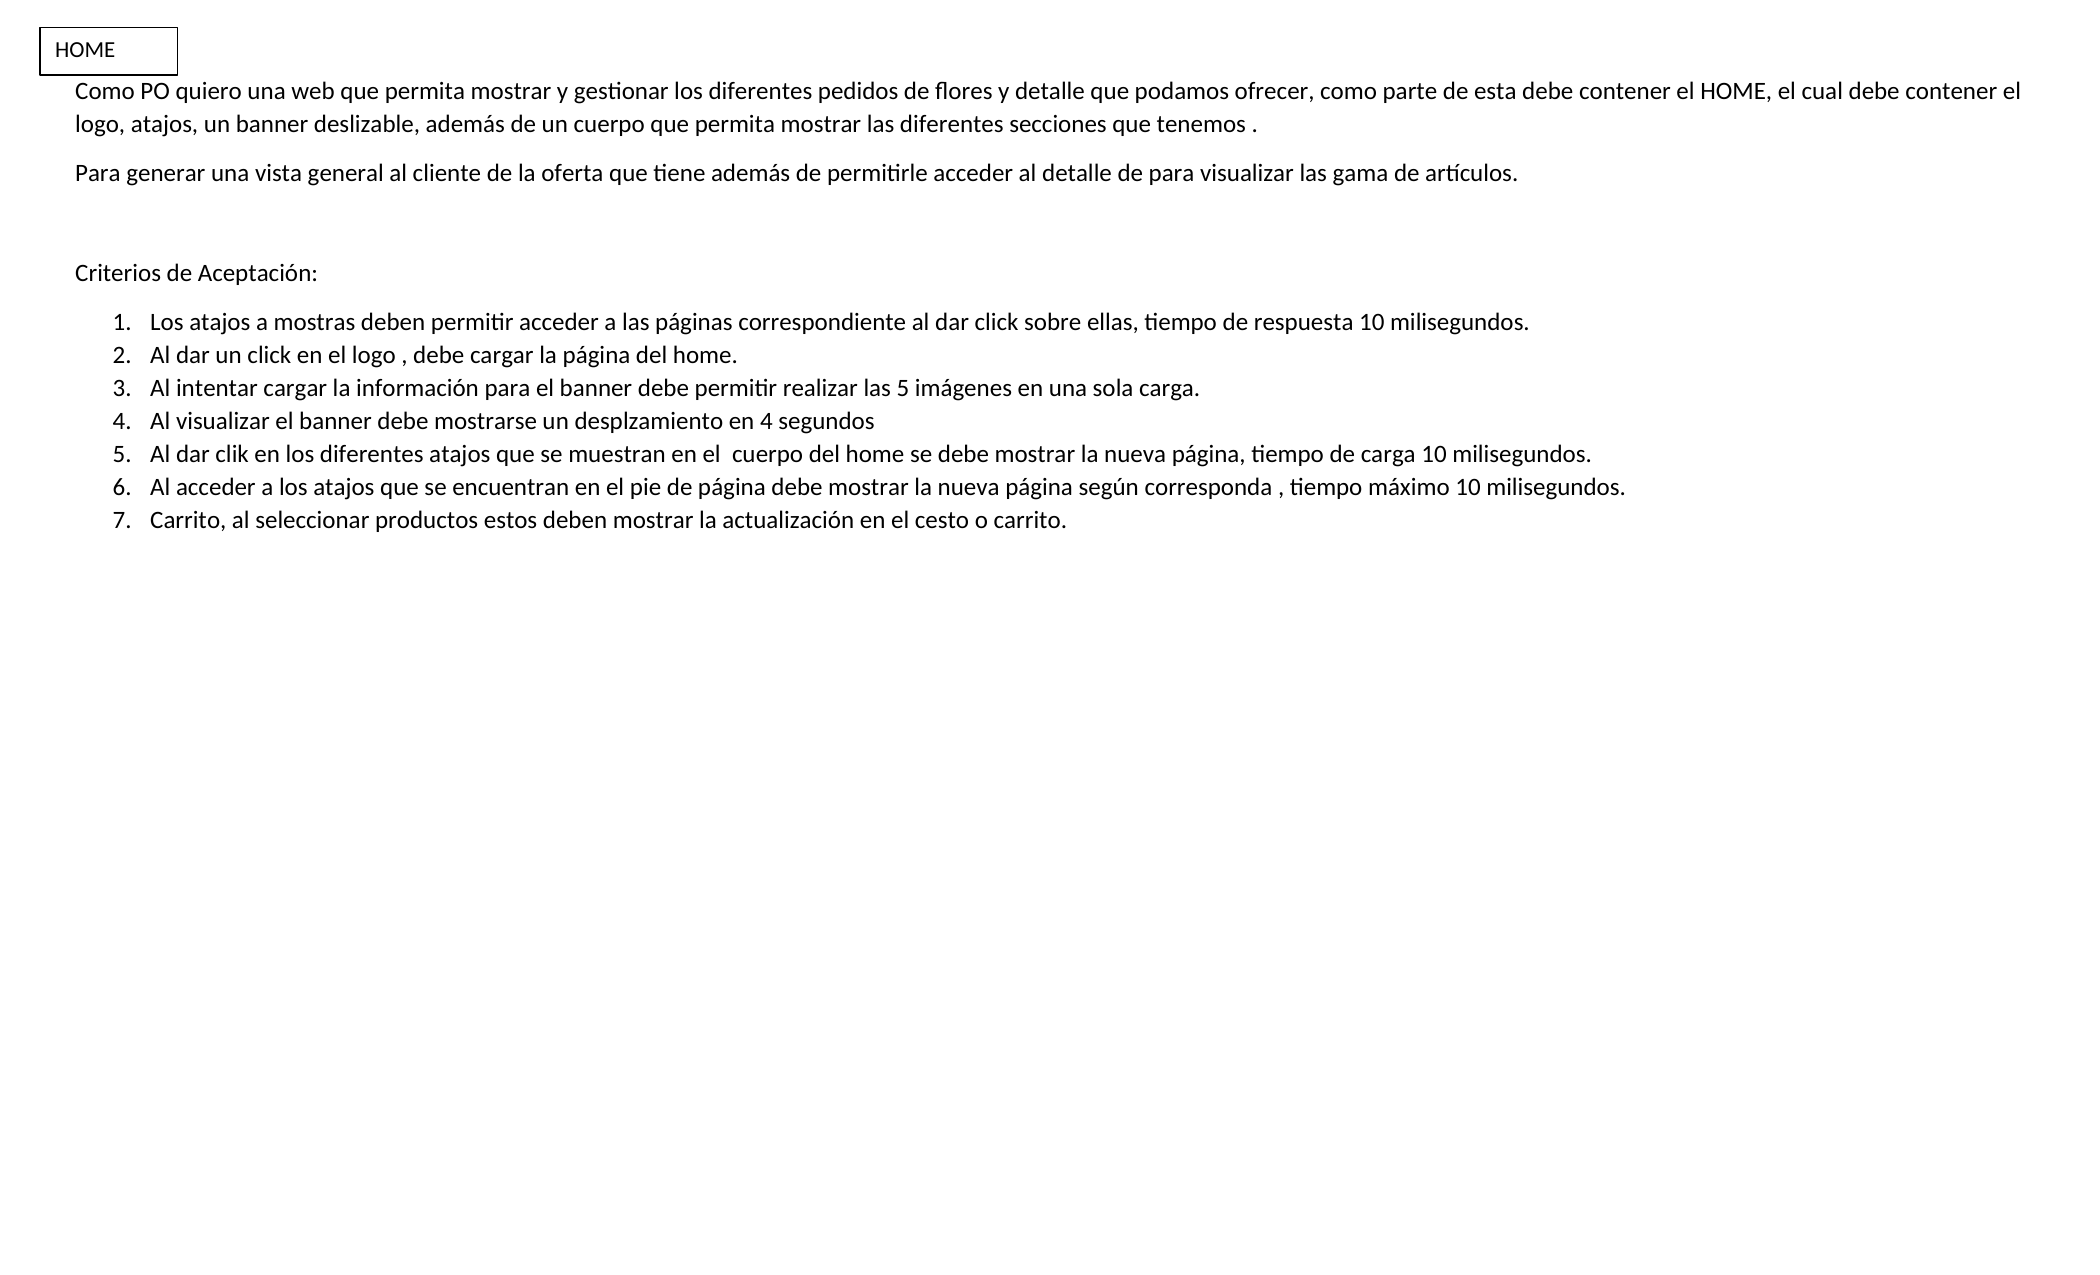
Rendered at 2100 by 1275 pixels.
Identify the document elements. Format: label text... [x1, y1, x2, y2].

list Al visualizar el banner debe mostrarse un desplzamiento en 4 segundos [112, 405, 2025, 436]
list Al acceder a los atajos que se encuentran en el pie de página debe mostrar la nueva página según corresponda , tiempo máximo 10 milisegundos. [112, 471, 2025, 501]
list Al dar un click en el logo , debe cargar la página del home. [112, 339, 2025, 370]
text Como PO quiero una web que permita mostrar y gestionar los diferentes pedidos de flores y detalle que podamos ofrecer, como parte de esta debe contener el HOME, el cual debe contener el logo, atajos, un banner deslizable, además de un cuerpo que permita mostrar las diferentes secciones que tenemos . [75, 75, 2025, 138]
list Carrito, al seleccionar productos estos deben mostrar la actualización en el cesto o carrito. [112, 504, 2025, 534]
text Para generar una vista general al cliente de la oferta que tiene además de permitirle acceder al detalle de para visualizar las gama de artículos. [75, 157, 2025, 188]
list Al intentar cargar la información para el banner debe permitir realizar las 5 imágenes en una sola carga. [112, 372, 2025, 403]
text Criterios de Aceptación: [75, 257, 2025, 287]
list Al dar clik en los diferentes atajos que se muestran en el cuerpo del home se debe mostrar la nueva página, tiempo de carga 10 milisegundos. [112, 438, 2025, 468]
list Los atajos a mostras deben permitir acceder a las páginas correspondiente al dar click sobre ellas, tiempo de respuesta 10 milisegundos. [112, 306, 2025, 337]
